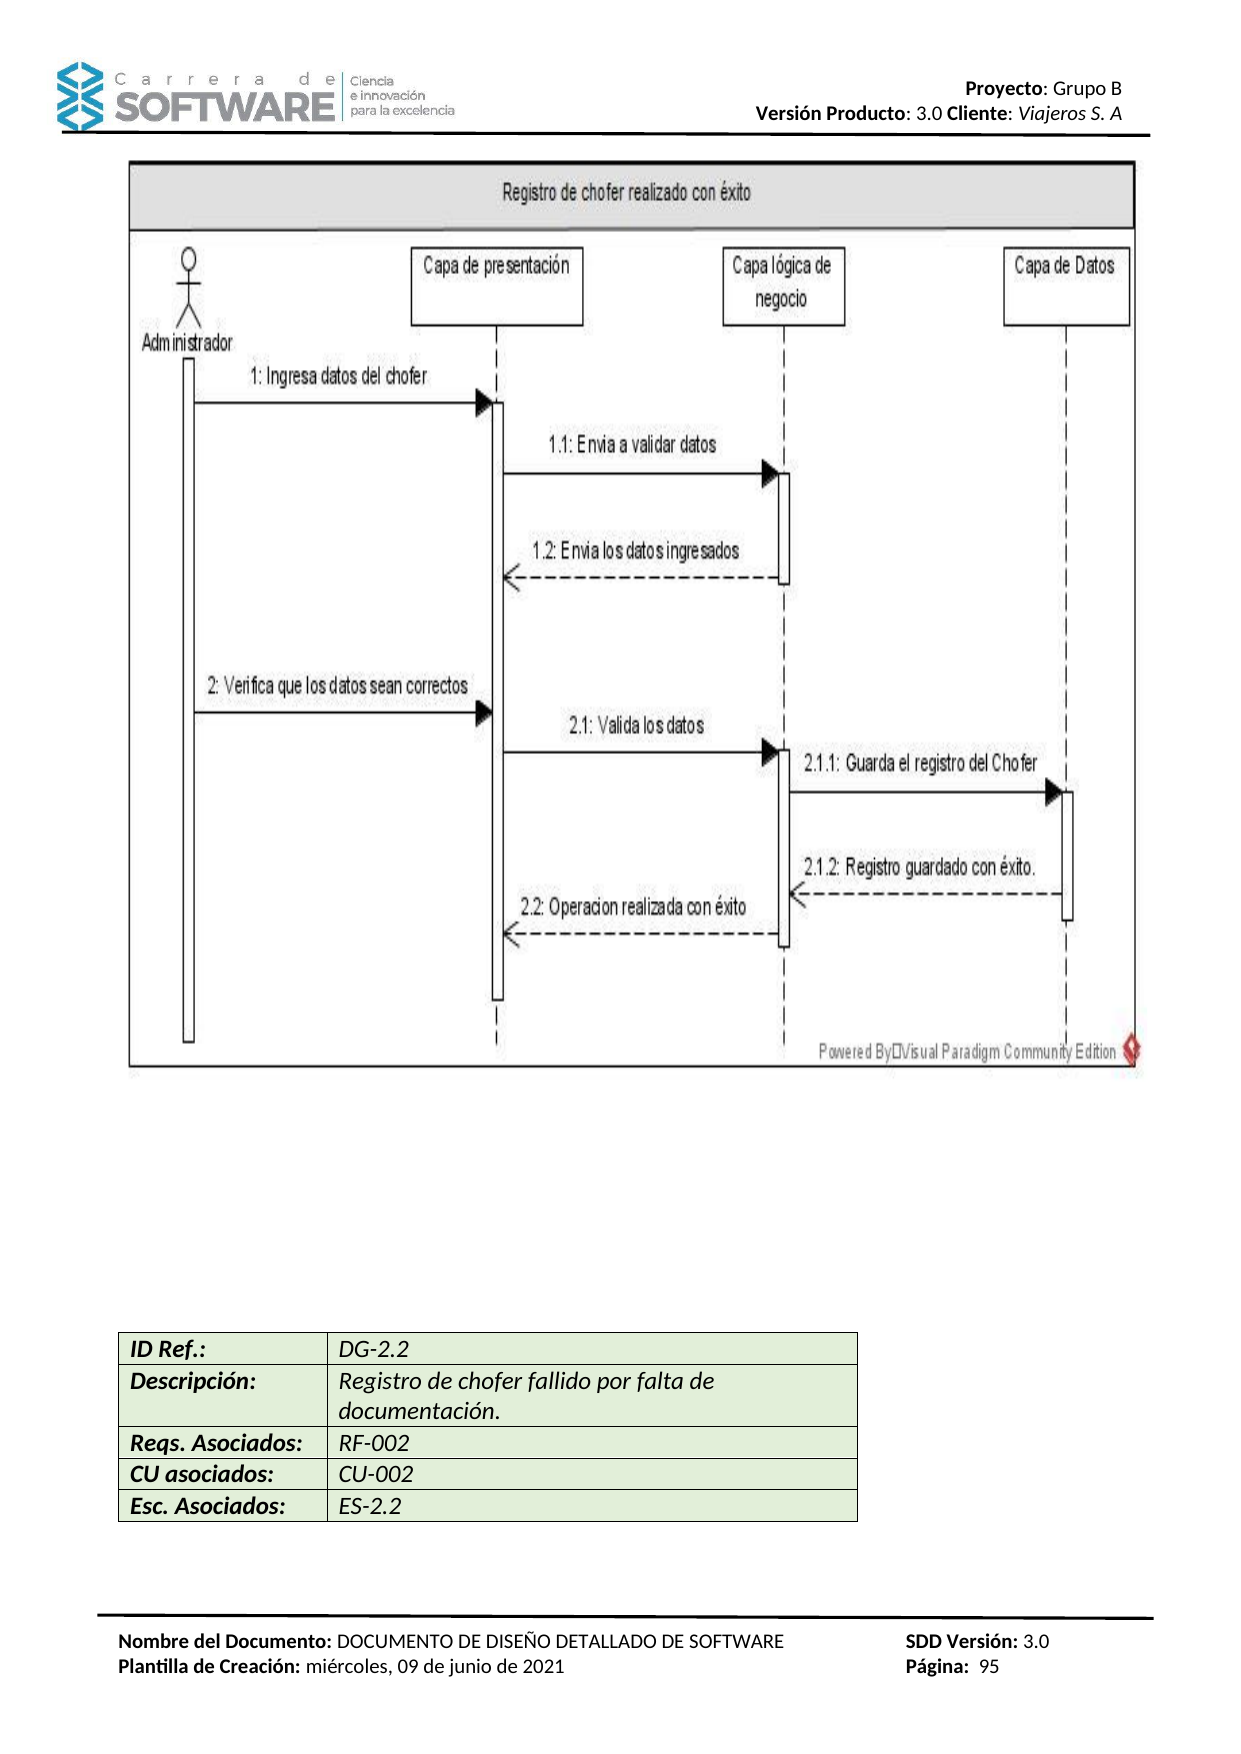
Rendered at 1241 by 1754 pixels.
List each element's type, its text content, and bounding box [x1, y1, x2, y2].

table_cell CU asociados: [119, 1459, 327, 1489]
table_cell Descripción: [119, 1365, 327, 1426]
table_cell Esc. Asociados: [119, 1490, 327, 1521]
picture [118, 160, 1148, 1088]
table_header ID Ref.: [119, 1333, 327, 1364]
table_header DG-2.2 [328, 1333, 857, 1364]
picture [46, 46, 461, 154]
table_cell RF-002 [328, 1427, 857, 1457]
table_cell CU-002 [328, 1459, 857, 1489]
table_cell Registro de chofer fallido por falta de documentación. [328, 1365, 857, 1426]
table_cell Reqs. Asociados: [119, 1427, 327, 1457]
table_cell ES-2.2 [328, 1490, 857, 1521]
